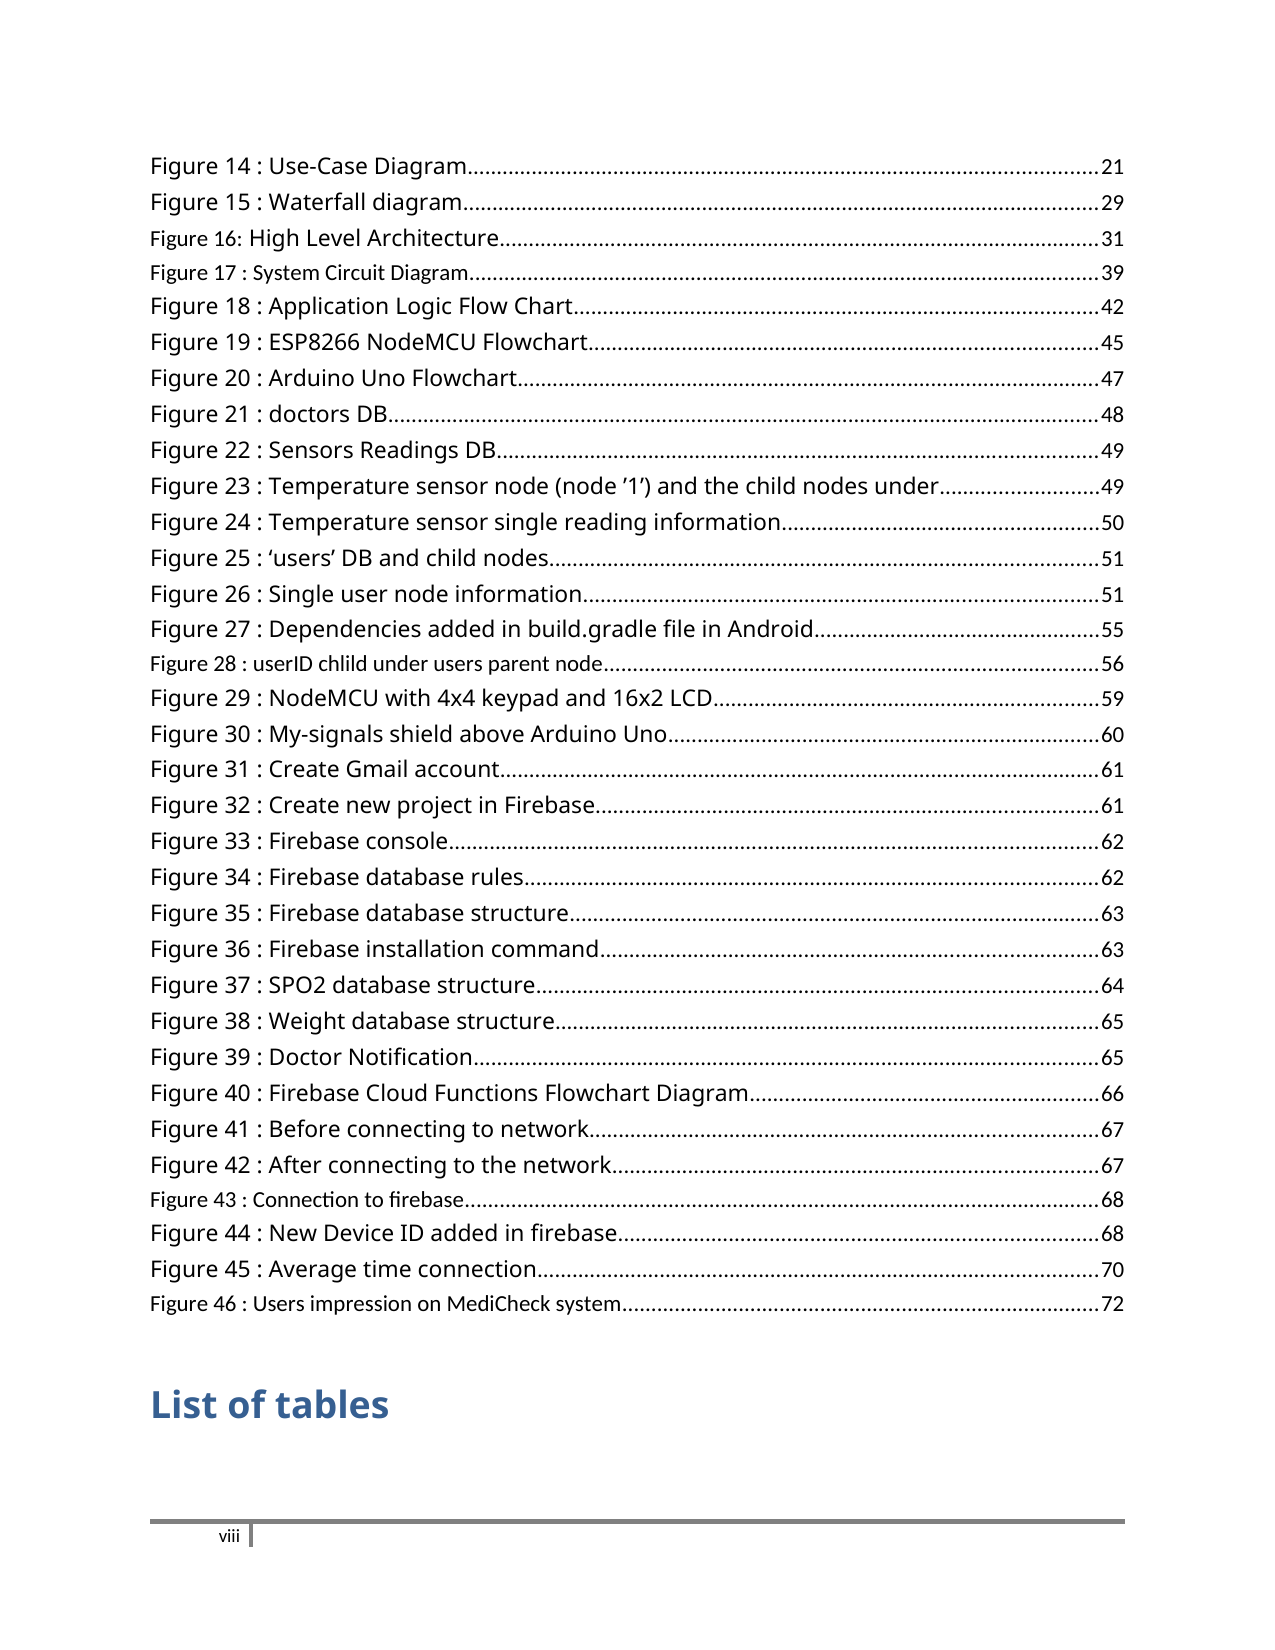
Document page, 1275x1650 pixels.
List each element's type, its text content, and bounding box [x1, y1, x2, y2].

text Figure 43 : Connection to firebase 68 [150, 1185, 1125, 1213]
text Figure 19 : ESP8266 NodeMCU Flowchart 45 [150, 326, 1125, 357]
text Figure 39 : Doctor Notification 65 [150, 1041, 1125, 1072]
text Figure 23 : Temperature sensor node (node ’1’) and the child nodes under 49 [150, 470, 1125, 501]
text Figure 17 : System Circuit Diagram 39 [150, 258, 1125, 286]
text Figure 18 : Application Logic Flow Chart 42 [150, 290, 1125, 321]
text Figure 26 : Single user node information 51 [150, 577, 1125, 609]
subtitle List of tables [150, 1378, 1125, 1429]
text Figure 46 : Users impression on MediCheck system 72 [150, 1289, 1125, 1317]
text Figure 24 : Temperature sensor single reading information 50 [150, 506, 1125, 537]
text Figure 31 : Create Gmail account 61 [150, 753, 1125, 785]
text Figure 36 : Firebase installation command 63 [150, 933, 1125, 964]
text Figure 28 : userID chlild under users parent node 56 [150, 649, 1125, 677]
text Figure 22 : Sensors Readings DB 49 [150, 434, 1125, 465]
text Figure 40 : Firebase Cloud Functions Flowchart Diagram 66 [150, 1077, 1125, 1108]
text Figure 41 : Before connecting to network 67 [150, 1113, 1125, 1144]
text Figure 45 : Average time connection 70 [150, 1253, 1125, 1284]
text Figure 32 : Create new project in Firebase 61 [150, 789, 1125, 821]
text Figure 35 : Firebase database structure 63 [150, 897, 1125, 928]
text Figure 44 : New Device ID added in firebase 68 [150, 1217, 1125, 1248]
text Figure 16: High Level Architecture 31 [150, 222, 1125, 253]
text Figure 42 : After connecting to the network 67 [150, 1149, 1125, 1180]
text Figure 15 : Waterfall diagram 29 [150, 186, 1125, 217]
text Figure 25 : ‘users’ DB and child nodes 51 [150, 542, 1125, 573]
text Figure 14 : Use-Case Diagram 21 [150, 150, 1125, 181]
text Figure 20 : Arduino Uno Flowchart 47 [150, 362, 1125, 393]
text Figure 21 : doctors DB 48 [150, 398, 1125, 429]
text Figure 29 : NodeMCU with 4x4 keypad and 16x2 LCD 59 [150, 682, 1125, 713]
text Figure 34 : Firebase database rules 62 [150, 861, 1125, 892]
text Figure 33 : Firebase console 62 [150, 825, 1125, 857]
text Figure 37 : SPO2 database structure 64 [150, 969, 1125, 1000]
text Figure 30 : My-signals shield above Arduino Uno 60 [150, 717, 1125, 749]
text Figure 27 : Dependencies added in build.gradle file in Android 55 [150, 613, 1125, 645]
text Figure 38 : Weight database structure 65 [150, 1005, 1125, 1036]
